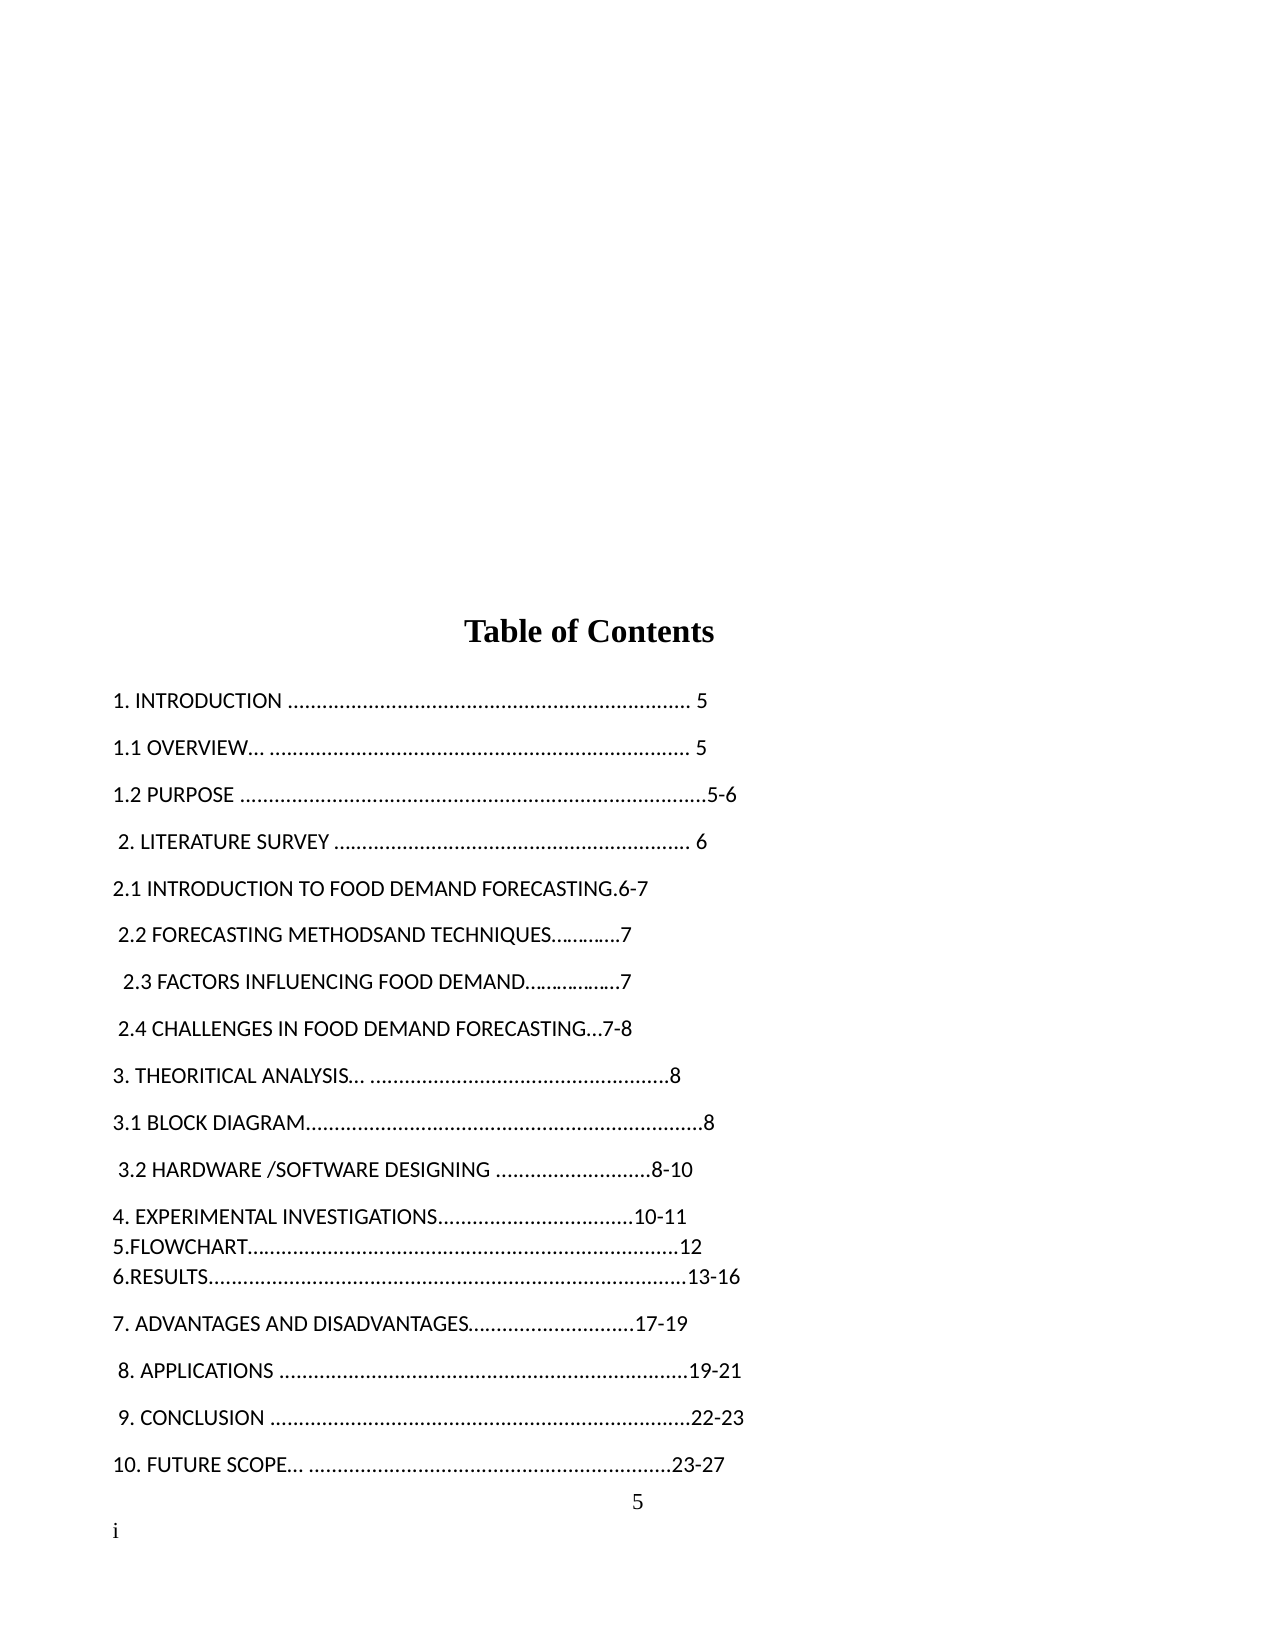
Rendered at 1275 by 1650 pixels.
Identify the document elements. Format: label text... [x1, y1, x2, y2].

text 3. THEORITICAL ANALYSIS… ....................................................8 [112, 1061, 1171, 1089]
text 9. CONCLUSION .........................................................................22-23 [112, 1403, 1171, 1431]
text 4. EXPERIMENTAL INVESTIGATIONS..................................10-11 5.FLOWCHART…........................................................................12 6.RESULTS...................................................................................13-16 [112, 1202, 1171, 1290]
text 7. ADVANTAGES AND DISADVANTAGES…..........................17-19 [112, 1309, 1171, 1337]
subtitle Table of Contents [112, 611, 1066, 650]
text 3.1 BLOCK DIAGRAM.....................................................................8 [112, 1108, 1171, 1136]
text 2.4 CHALLENGES IN FOOD DEMAND FORECASTING…7-8 [112, 1014, 1171, 1042]
text 2.3 FACTORS INFLUENCING FOOD DEMAND………………7 [112, 967, 1171, 995]
text 8. APPLICATIONS .......................................................................19-21 [112, 1356, 1171, 1384]
text 10. FUTURE SCOPE… ...............................................................23-27 [112, 1450, 1171, 1478]
text 1.1 OVERVIEW… ......................................................................... 5 [112, 733, 1171, 761]
text 3.2 HARDWARE /SOFTWARE DESIGNING ...........................8-10 [112, 1155, 1171, 1183]
text 2.2 FORECASTING METHODSAND TECHNIQUES………….7 [112, 921, 1171, 948]
text 1.2 PURPOSE .................................................................................5-6 [112, 780, 1171, 808]
text 2.1 INTRODUCTION TO FOOD DEMAND FORECASTING.6-7 [112, 874, 1171, 902]
text 2. LITERATURE SURVEY …........................................................... 6 [112, 827, 1171, 855]
text 1. INTRODUCTION ...................................................................... 5 [112, 653, 1171, 714]
